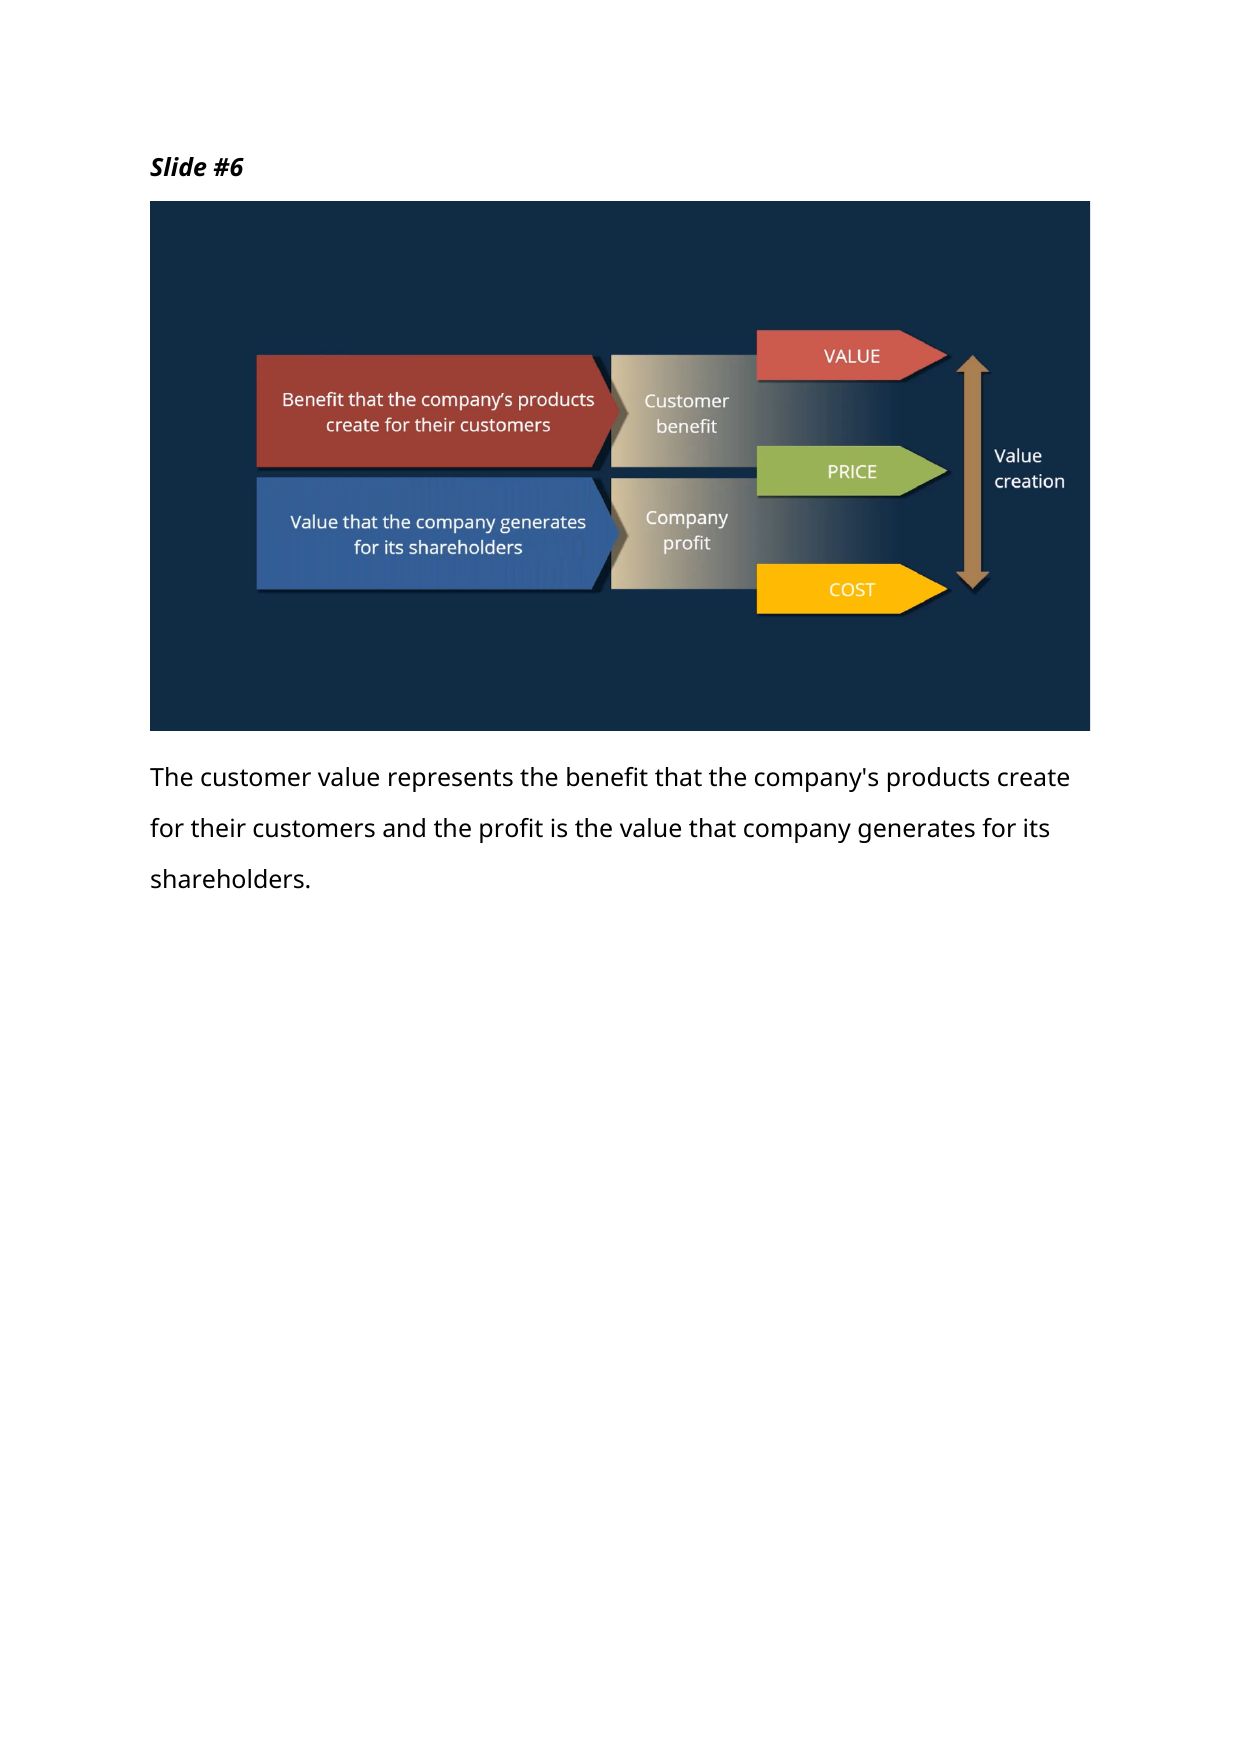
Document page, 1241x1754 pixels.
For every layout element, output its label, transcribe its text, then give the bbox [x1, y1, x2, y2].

text The customer value represents the benefit that the company's products create for their customers and the profit is the value that company generates for its shareholders. [150, 760, 1090, 896]
picture [150, 201, 1091, 731]
subtitle Slide #6 [150, 150, 1090, 201]
